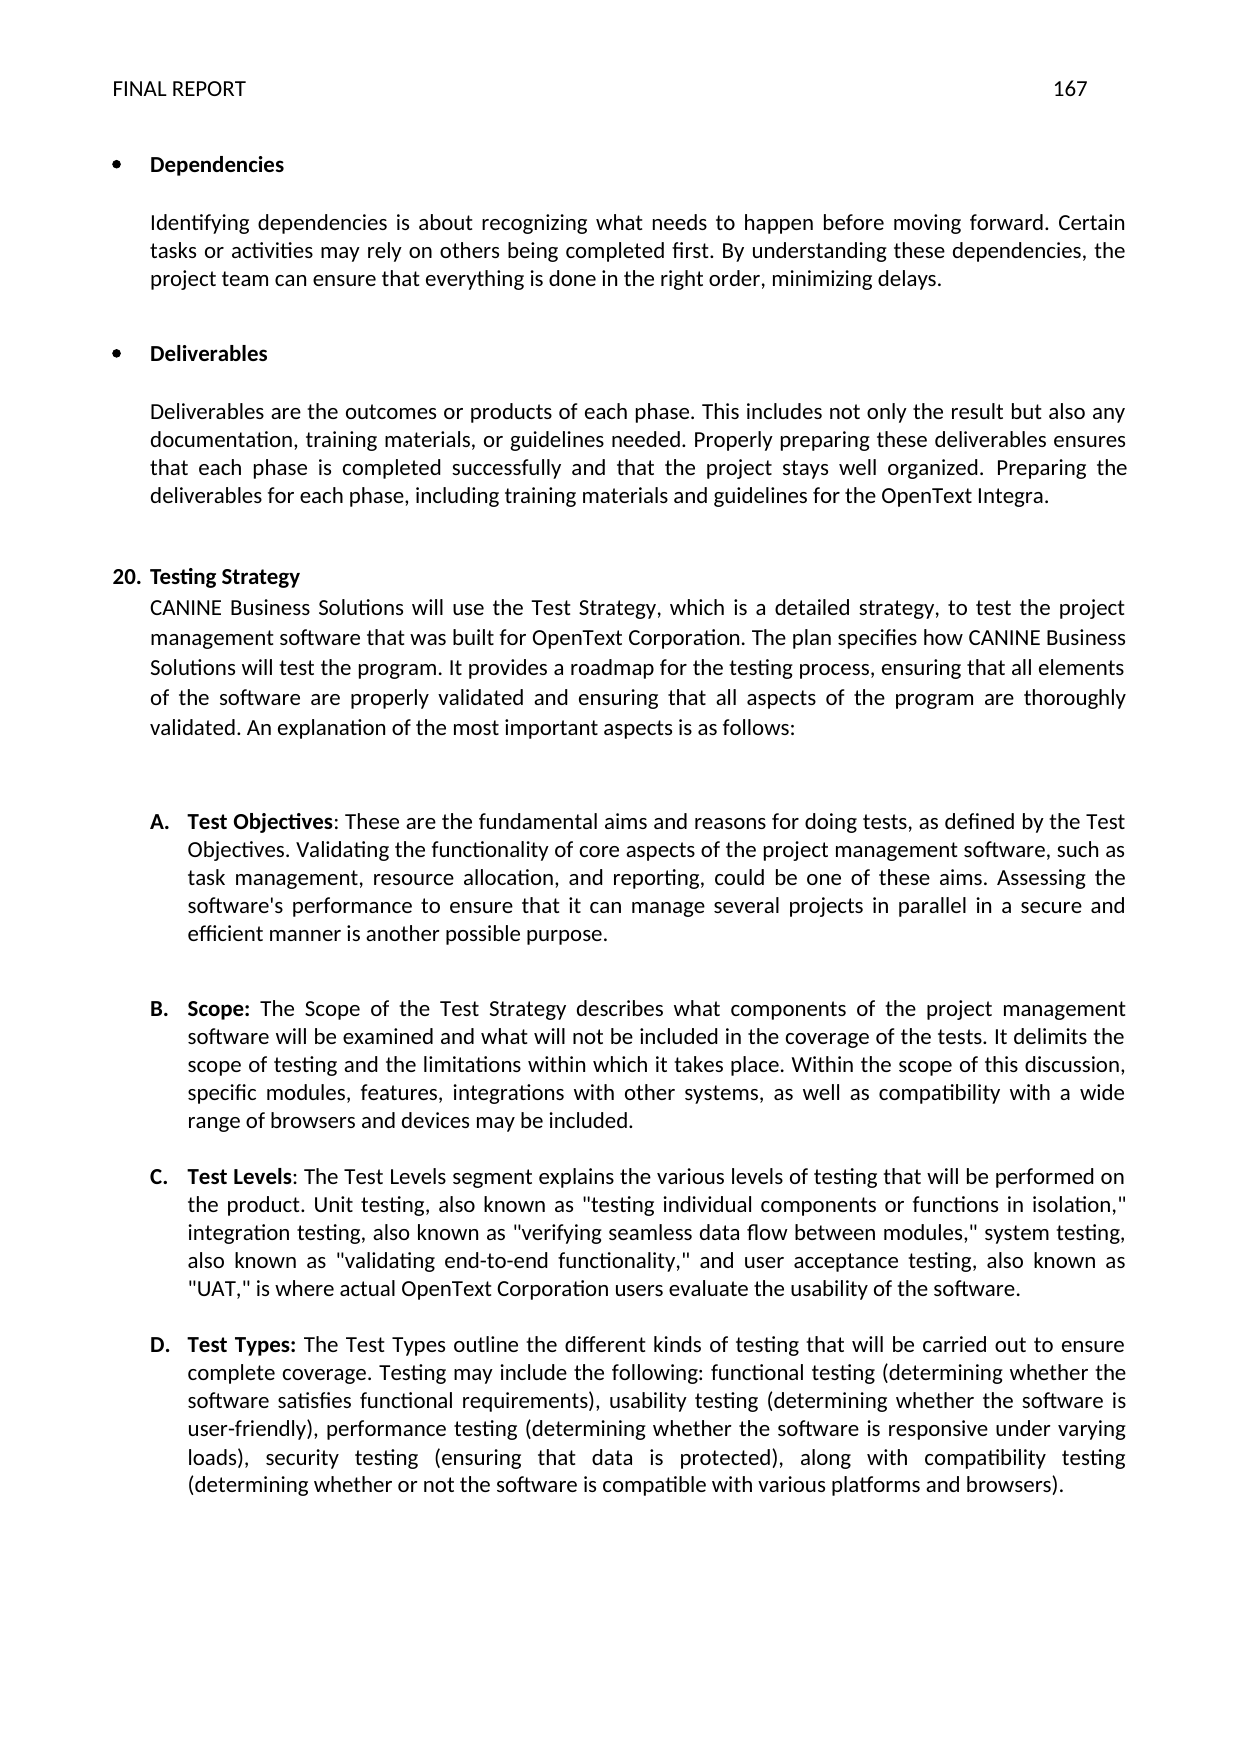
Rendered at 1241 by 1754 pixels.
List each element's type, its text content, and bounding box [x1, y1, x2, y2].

list Scope: The Scope of the Test Strategy describes what components of the project management software will be examined and what will not be included in the coverage of the tests. It delimits the scope of testing and the limitations within which it takes place. Within the scope of this discussion, specific modules, features, integrations with other systems, as well as compatibility with a wide range of browsers and devices may be included. [150, 994, 1128, 1134]
list Deliverables are the outcomes or products of each phase. This includes not only the result but also any documentation, training materials, or guidelines needed. Properly preparing these deliverables ensures that each phase is completed successfully and that the project stays well organized. Preparing the deliverables for each phase, including training materials and guidelines for the OpenText Integra. [150, 397, 1128, 509]
list Test Objectives: These are the fundamental aims and reasons for doing tests, as defined by the Test Objectives. Validating the functionality of core aspects of the project management software, such as task management, resource allocation, and reporting, could be one of these aims. Assessing the software's performance to ensure that it can manage several projects in parallel in a secure and efficient manner is another possible purpose. [150, 807, 1128, 947]
list Deliverables [112, 339, 1128, 367]
list Identifying dependencies is about recognizing what needs to happen before moving forward. Certain tasks or activities may rely on others being completed first. By understanding these dependencies, the project team can ensure that everything is done in the right order, minimizing delays. [150, 208, 1128, 292]
text CANINE Business Solutions will use the Test Strategy, which is a detailed strategy, to test the project management software that was built for OpenText Corporation. The plan specifies how CANINE Business Solutions will test the program. It provides a roadmap for the testing process, ensuring that all elements of the software are properly validated and ensuring that all aspects of the program are thoroughly validated. An explanation of the most important aspects is as follows: [150, 593, 1128, 742]
subtitle Testing Strategy [112, 562, 1128, 591]
list Test Types: The Test Types outline the different kinds of testing that will be carried out to ensure complete coverage. Testing may include the following: functional testing (determining whether the software satisfies functional requirements), usability testing (determining whether the software is user-friendly), performance testing (determining whether the software is responsive under varying loads), security testing (ensuring that data is protected), along with compatibility testing (determining whether or not the software is compatible with various platforms and browsers). [150, 1331, 1128, 1499]
list Dependencies [112, 150, 1128, 178]
list Test Levels: The Test Levels segment explains the various levels of testing that will be performed on the product. Unit testing, also known as "testing individual components or functions in isolation," integration testing, also known as "verifying seamless data flow between modules," system testing, also known as "validating end-to-end functionality," and user acceptance testing, also known as "UAT," is where actual OpenText Corporation users evaluate the usability of the software. [150, 1162, 1128, 1302]
